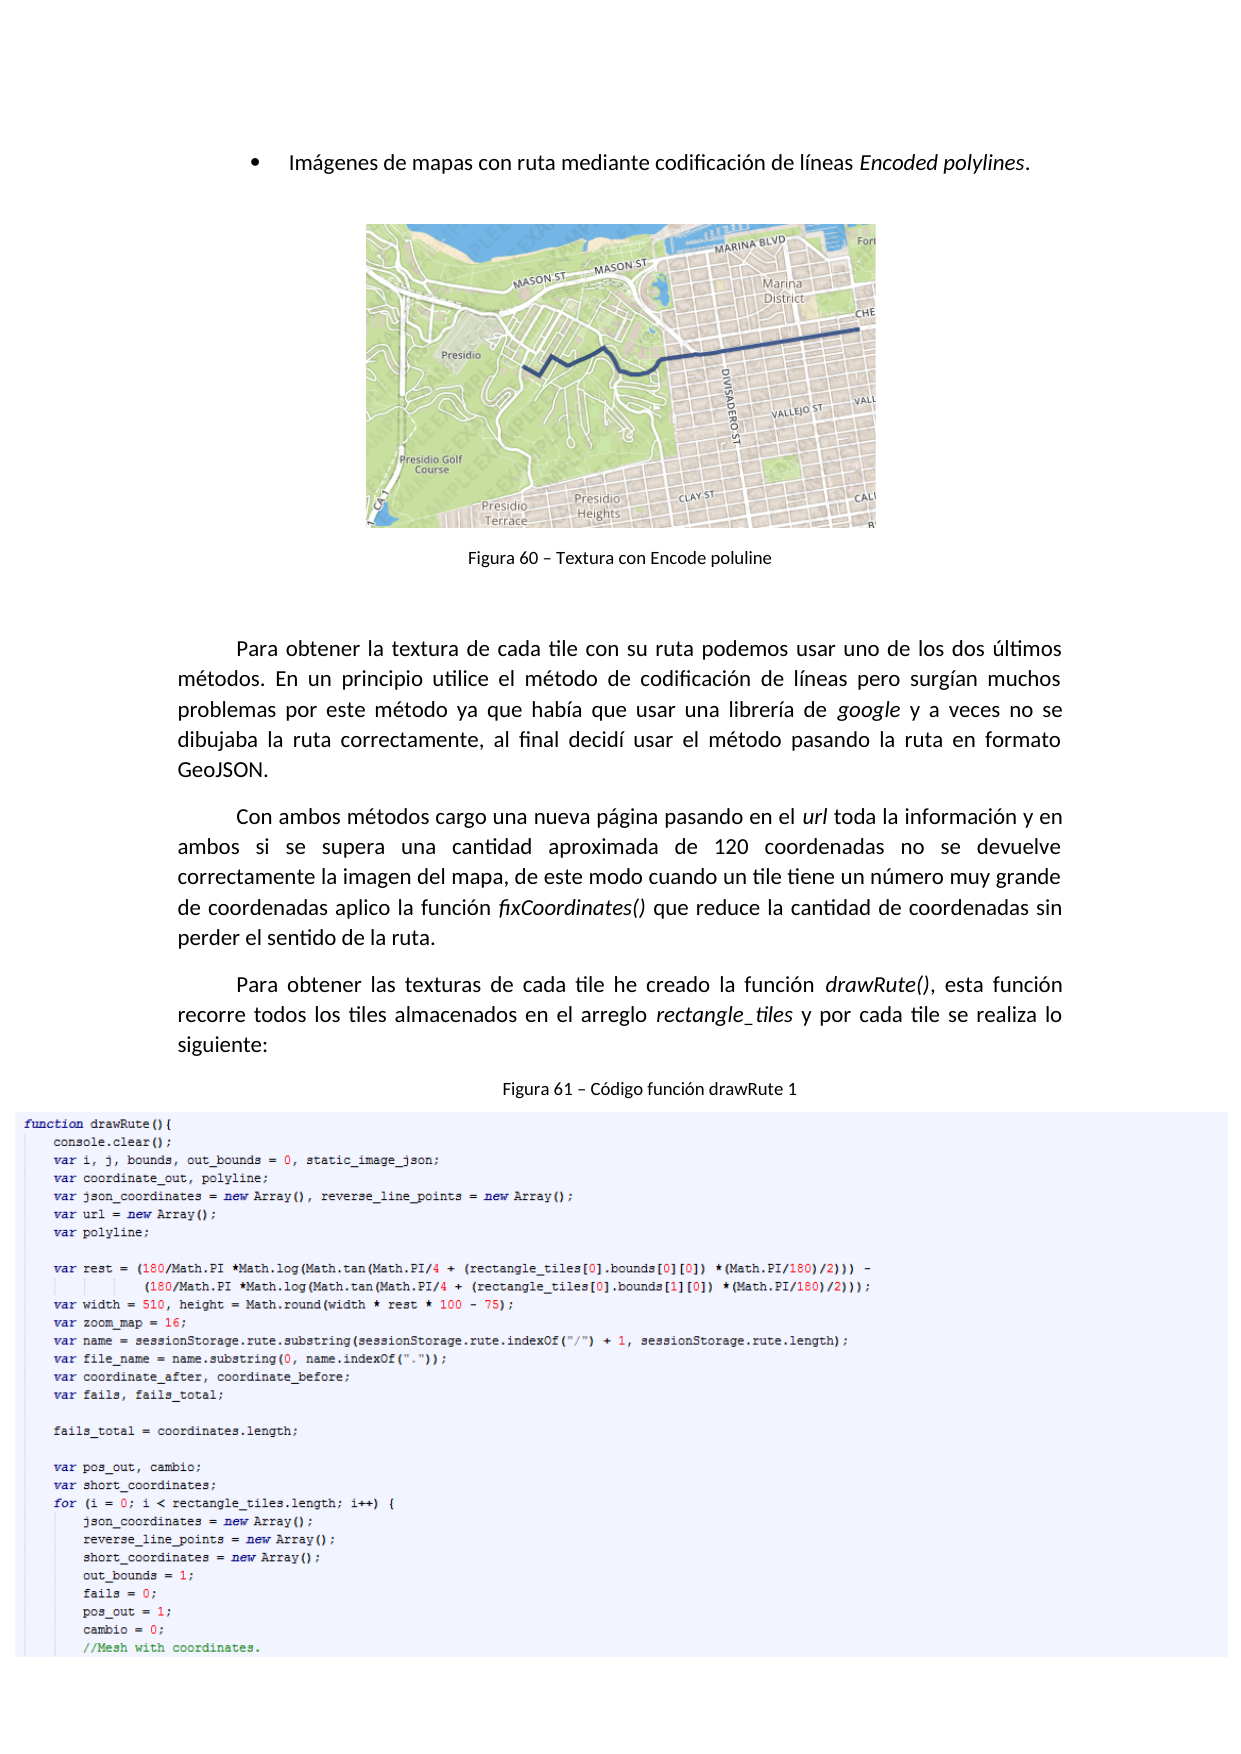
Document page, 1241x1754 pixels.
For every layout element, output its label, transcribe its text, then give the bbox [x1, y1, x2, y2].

text Figura 61 – Código función drawRute 1 [177, 1077, 1063, 1100]
list Imágenes de mapas con ruta mediante codificación de líneas Encoded polylines. [251, 148, 1063, 176]
text Para obtener la textura de cada tile con su ruta podemos usar uno de los dos últimos métodos. En un principio utilice el método de codificación de líneas pero surgían muchos problemas por este método ya que había que usar una librería de google y a veces no se dibujaba la ruta correctamente, al final decidí usar el método pasando la ruta en formato GeoJSON. [177, 634, 1063, 783]
text Con ambos métodos cargo una nueva página pasando en el url toda la información y en ambos si se supera una cantidad aproximada de 120 coordenadas no se devuelve correctamente la imagen del mapa, de este modo cuando un tile tiene un número muy grande de coordenadas aplico la función fixCoordinates() que reduce la cantidad de coordenadas sin perder el sentido de la ruta. [177, 802, 1063, 951]
text Para obtener las texturas de cada tile he creado la función drawRute(), esta función recorre todos los tiles almacenados en el arreglo rectangle_tiles y por cada tile se realiza lo siguiente: [177, 970, 1063, 1058]
text Figura 60 – Textura con Encode poluline [177, 546, 1063, 569]
picture [364, 224, 876, 528]
picture [15, 1112, 1228, 1657]
